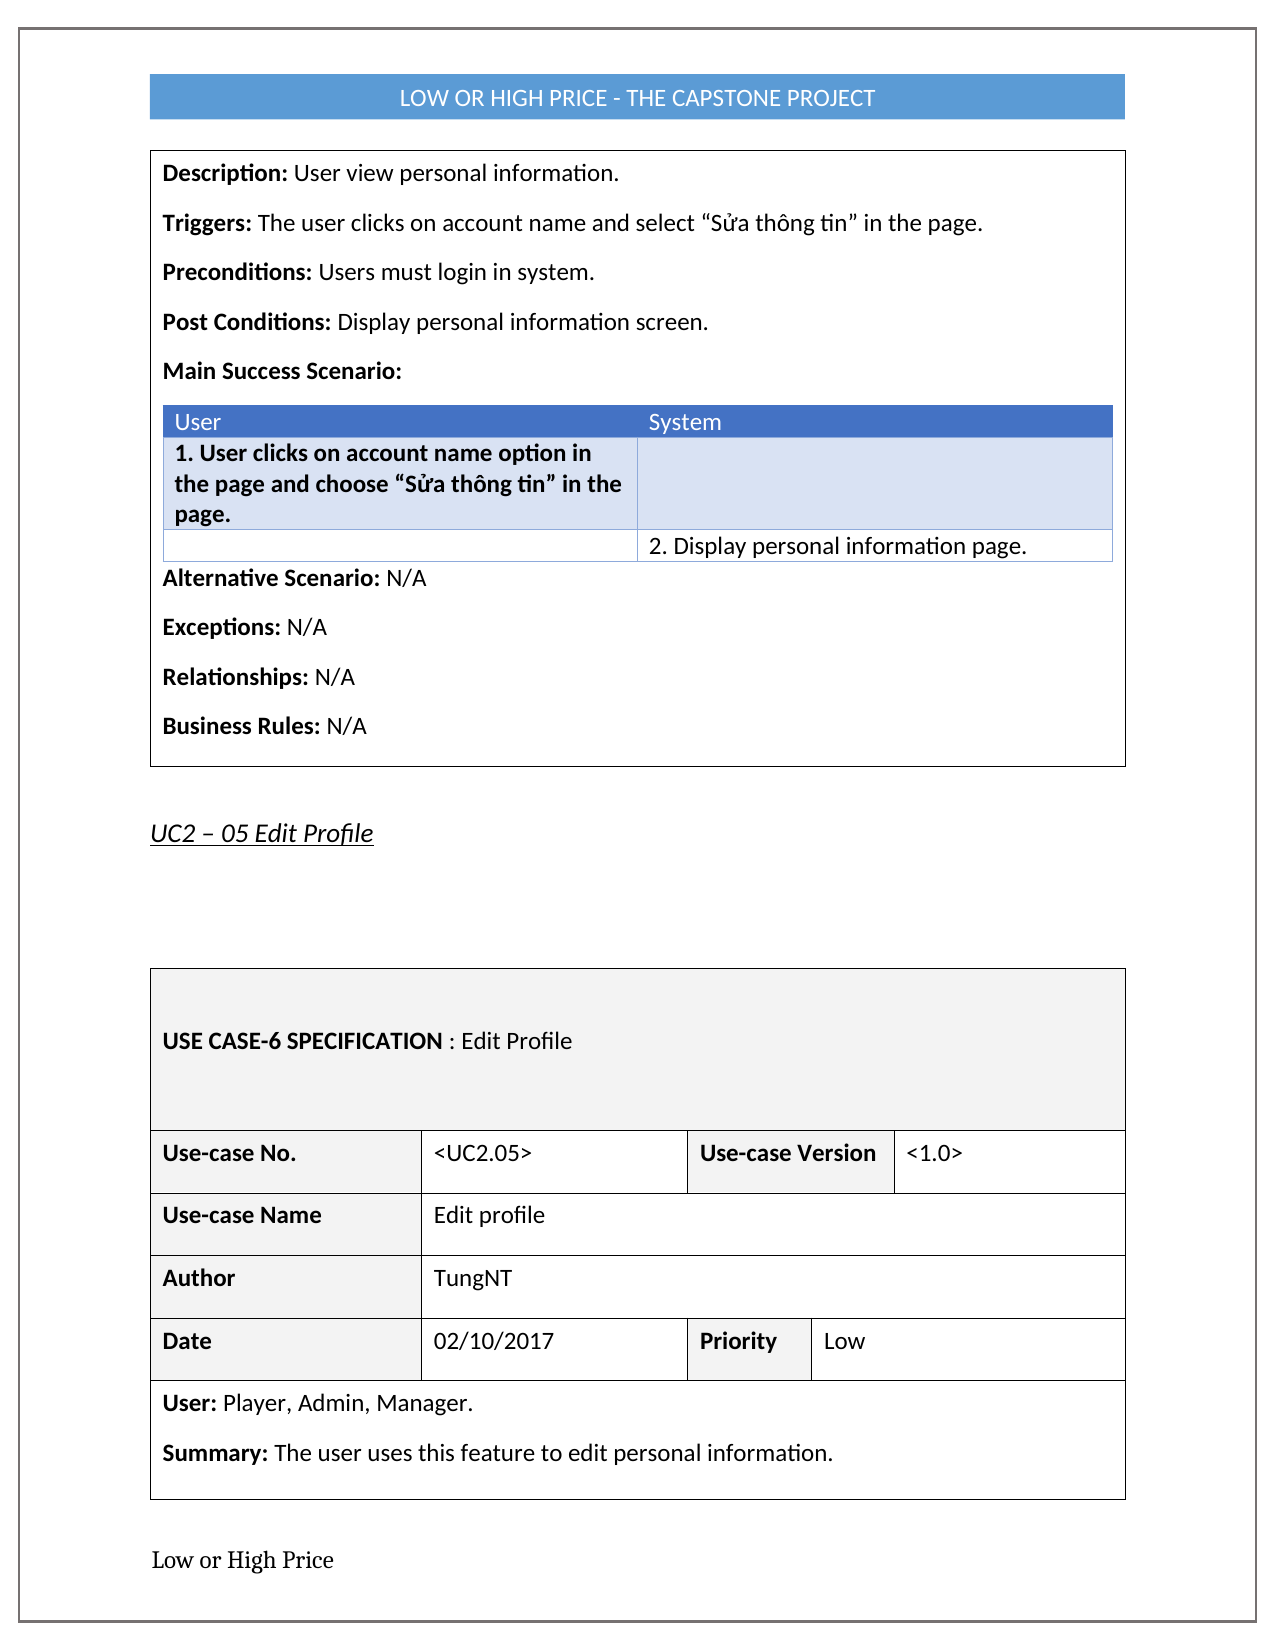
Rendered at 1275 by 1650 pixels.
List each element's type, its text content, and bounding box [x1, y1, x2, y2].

table_cell Low [812, 1319, 1125, 1380]
table_cell Use-case Name [151, 1194, 421, 1255]
table_cell Priority [688, 1319, 811, 1380]
table_cell Use-case Version [688, 1131, 894, 1192]
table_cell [151, 1381, 1125, 1499]
table_cell Edit profile [422, 1194, 1125, 1255]
table_cell <UC2.05> [422, 1131, 687, 1192]
table_cell Use-case No. [151, 1131, 421, 1192]
table_cell Author [151, 1256, 421, 1318]
table_cell 02/10/2017 [422, 1319, 687, 1380]
text UC2 – 05 Edit Profile [150, 817, 1125, 850]
table_header USE CASE-6 SPECIFICATION : Edit Profile [151, 969, 1125, 1130]
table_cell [151, 151, 1125, 766]
table_cell TungNT [422, 1256, 1125, 1318]
table_cell <1.0> [895, 1131, 1125, 1192]
table_cell Date [151, 1319, 421, 1380]
